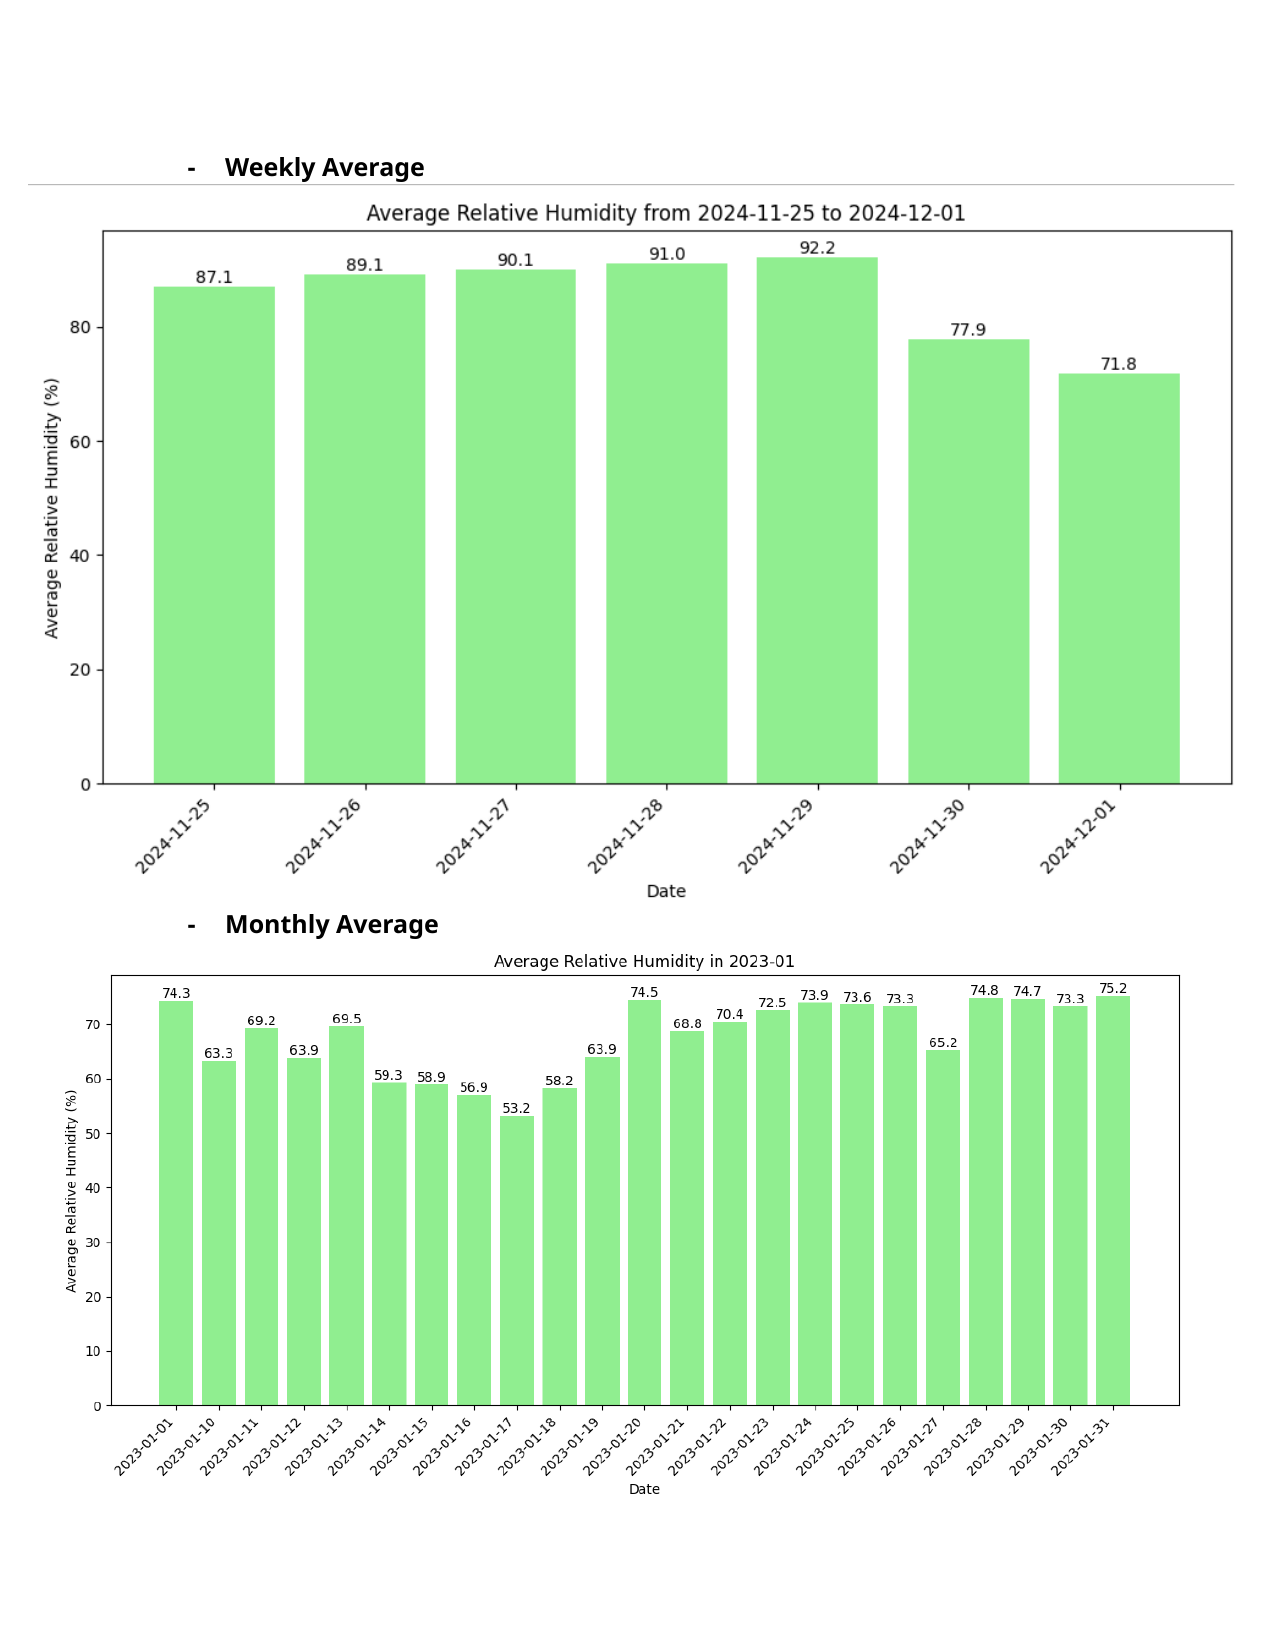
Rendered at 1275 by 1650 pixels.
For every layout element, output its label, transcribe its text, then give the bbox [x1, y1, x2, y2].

picture [28, 184, 1235, 907]
list Weekly Average [187, 150, 1125, 184]
list Monthly Average [187, 907, 1125, 941]
picture [56, 943, 1185, 1502]
